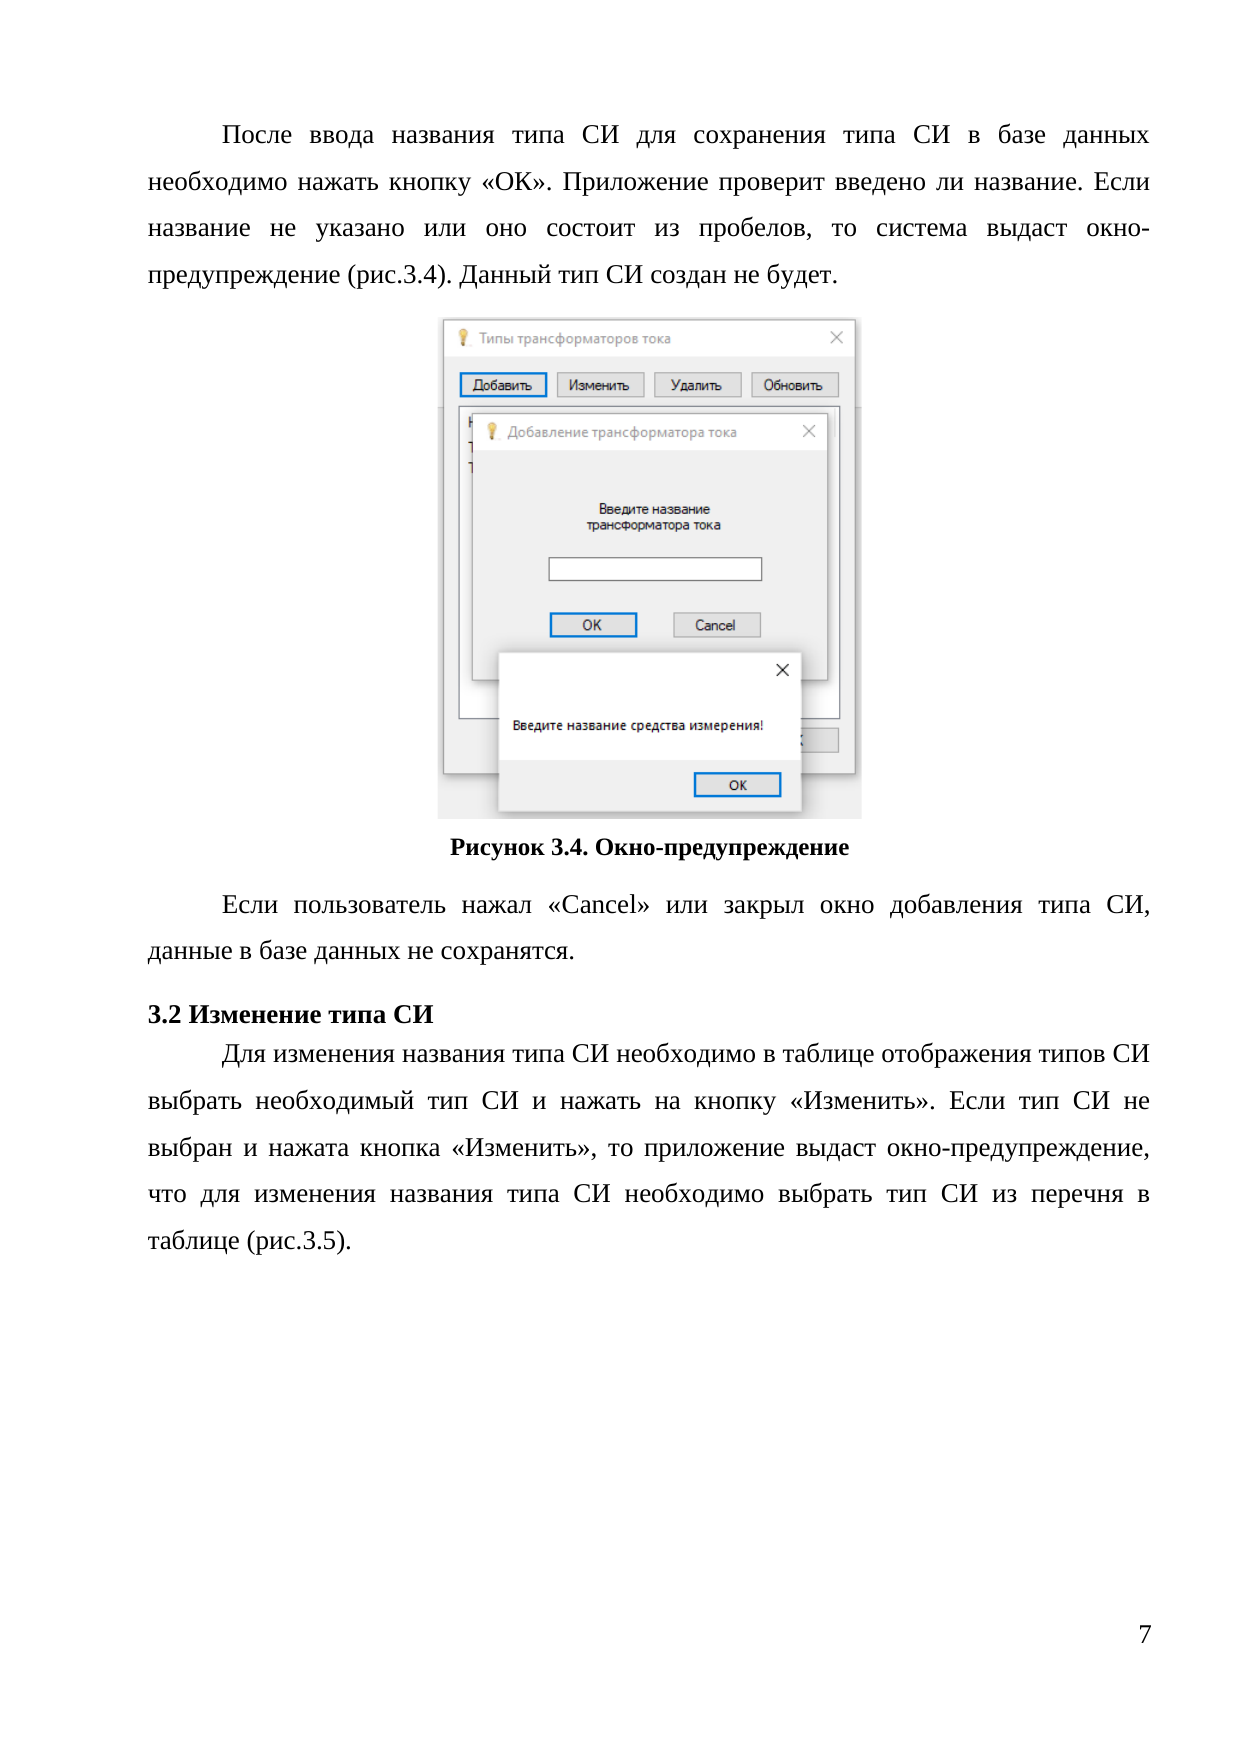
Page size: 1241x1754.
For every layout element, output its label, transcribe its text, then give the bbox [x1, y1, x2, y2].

picture [437, 317, 862, 819]
text Для изменения названия типа СИ необходимо в таблице отображения типов СИ выбрать необходимый тип СИ и нажать на кнопку «Изменить». Если тип СИ не выбран и нажата кнопка «Изменить», то приложение выдаст окно-предупреждение, что для изменения названия типа СИ необходимо выбрать тип СИ из перечня в таблице (рис.3.5). [148, 1037, 1152, 1255]
text 3.2 Изменение типа СИ [148, 998, 1152, 1029]
text После ввода названия типа СИ для сохранения типа СИ в базе данных необходимо нажать кнопку «ОК». Приложение проверит введено ли название. Если название не указано или оно состоит из пробелов, то система выдаст окно-предупреждение (рис.3.4). Данный тип СИ создан не будет. [148, 118, 1152, 289]
text Если пользователь нажал «Cancel» или закрыл окно добавления типа СИ, данные в базе данных не сохранятся. [148, 888, 1152, 966]
text Рисунок 3.4. Окно-предупреждение [148, 832, 1152, 861]
